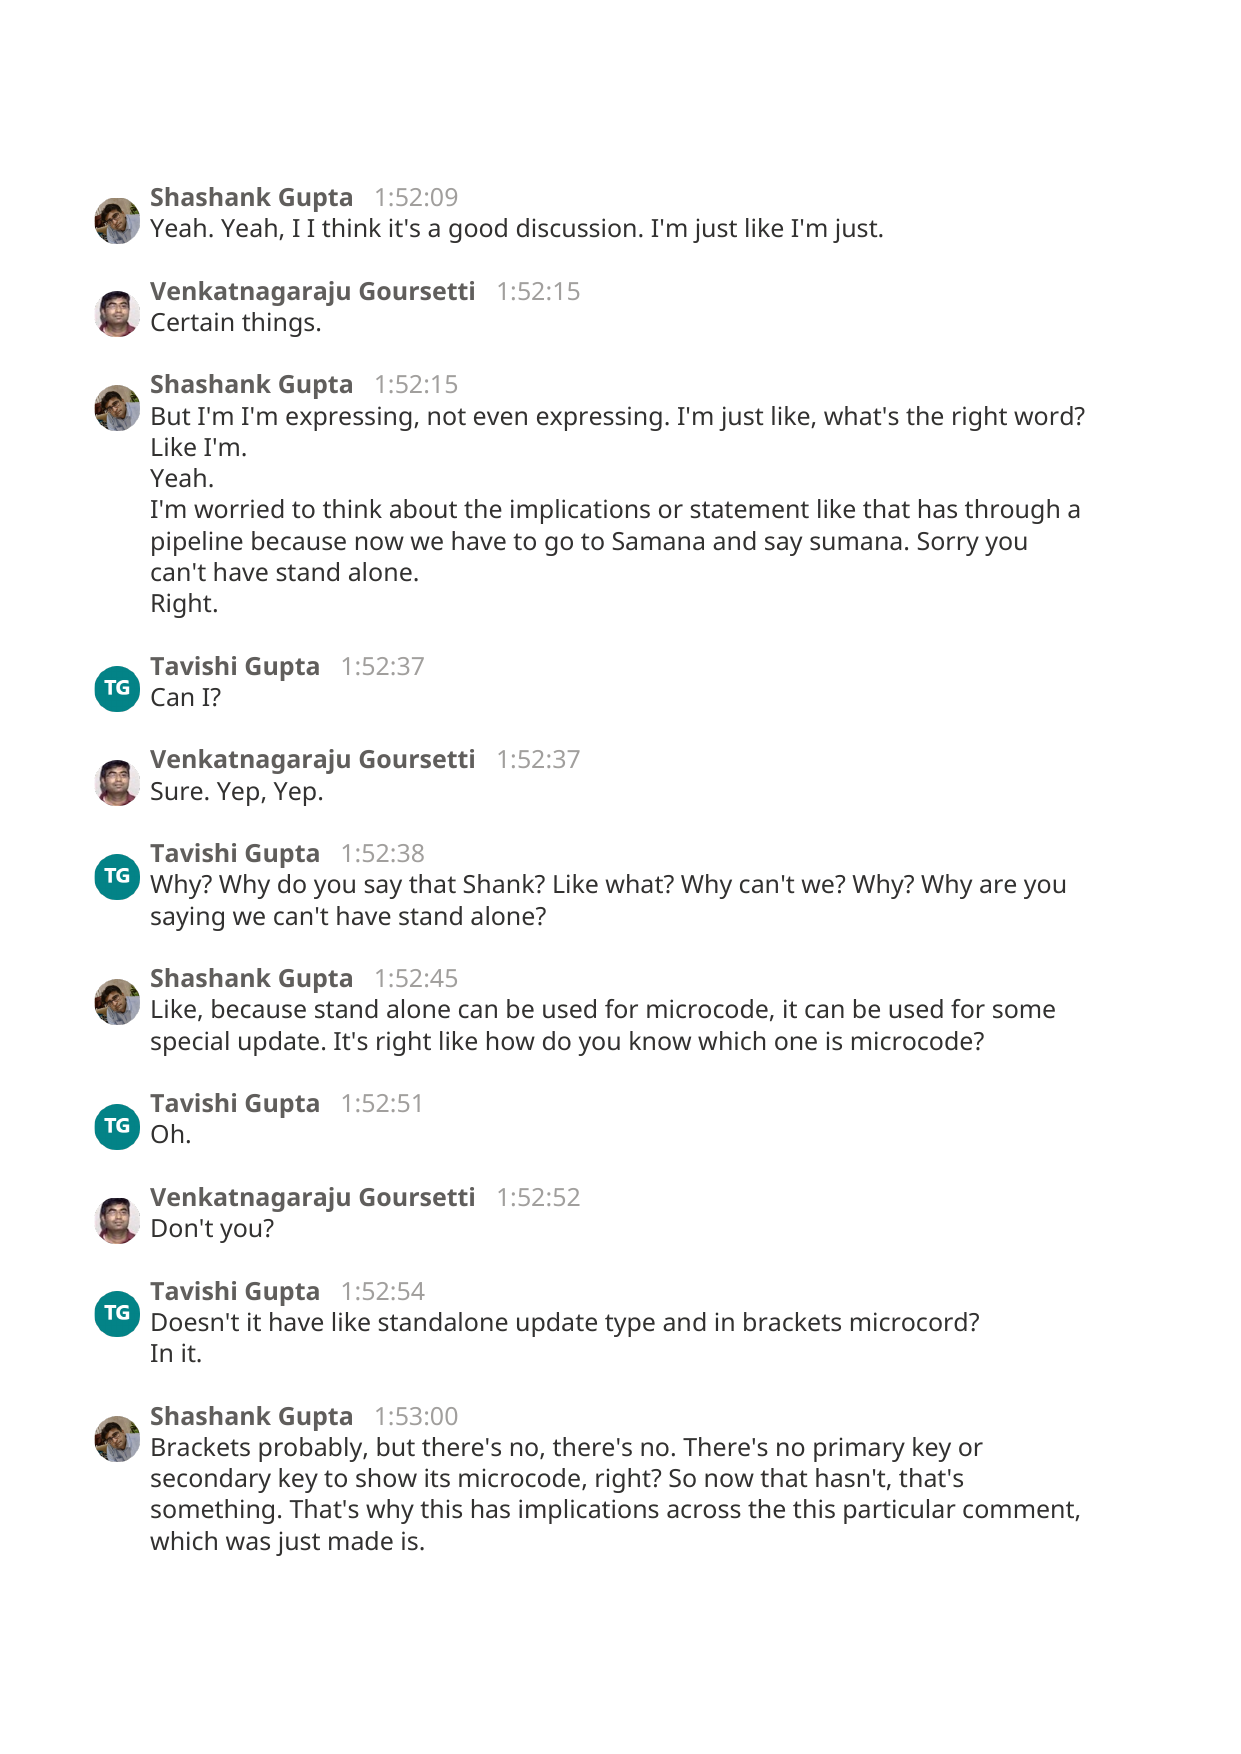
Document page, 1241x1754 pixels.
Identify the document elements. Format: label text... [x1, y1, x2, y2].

picture [94, 1198, 140, 1244]
picture [94, 198, 140, 244]
picture [94, 1104, 140, 1150]
text Shashank Gupta 1:52:15 But I'm I'm expressing, not even expressing. I'm just like, what's the right word? Like I'm. Yeah. I'm worried to think about the implications or statement like that has through a pipeline because now we have to go to Samana and say sumana. Sorry you can't have stand alone. Right. [150, 337, 1090, 619]
text Venkatnagaraju Goursetti 1:52:37 Sure. Yep, Yep. [150, 712, 1090, 806]
text Tavishi Gupta 1:52:37 Can I? [150, 619, 1090, 712]
text Tavishi Gupta 1:52:54 Doesn't it have like standalone update type and in brackets microcord? In it. [150, 1244, 1090, 1369]
text Shashank Gupta 1:52:45 Like, because stand alone can be used for microcode, it can be used for some special update. It's right like how do you know which one is microcode? [150, 931, 1090, 1056]
text Venkatnagaraju Goursetti 1:52:15 Certain things. [150, 244, 1090, 337]
text Tavishi Gupta 1:52:51 Oh. [150, 1056, 1090, 1150]
text Venkatnagaraju Goursetti 1:52:52 Don't you? [150, 1150, 1090, 1244]
picture [94, 854, 140, 900]
picture [94, 291, 140, 337]
picture [94, 666, 140, 712]
picture [94, 979, 140, 1025]
text Tavishi Gupta 1:52:38 Why? Why do you say that Shank? Like what? Why can't we? Why? Why are you saying we can't have stand alone? [150, 806, 1090, 931]
picture [94, 1416, 140, 1462]
text Shashank Gupta 1:52:09 Yeah. Yeah, I I think it's a good discussion. I'm just like I'm just. [150, 150, 1090, 244]
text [150, 1369, 1090, 1556]
picture [94, 385, 140, 431]
picture [94, 760, 140, 806]
picture [94, 1291, 140, 1337]
